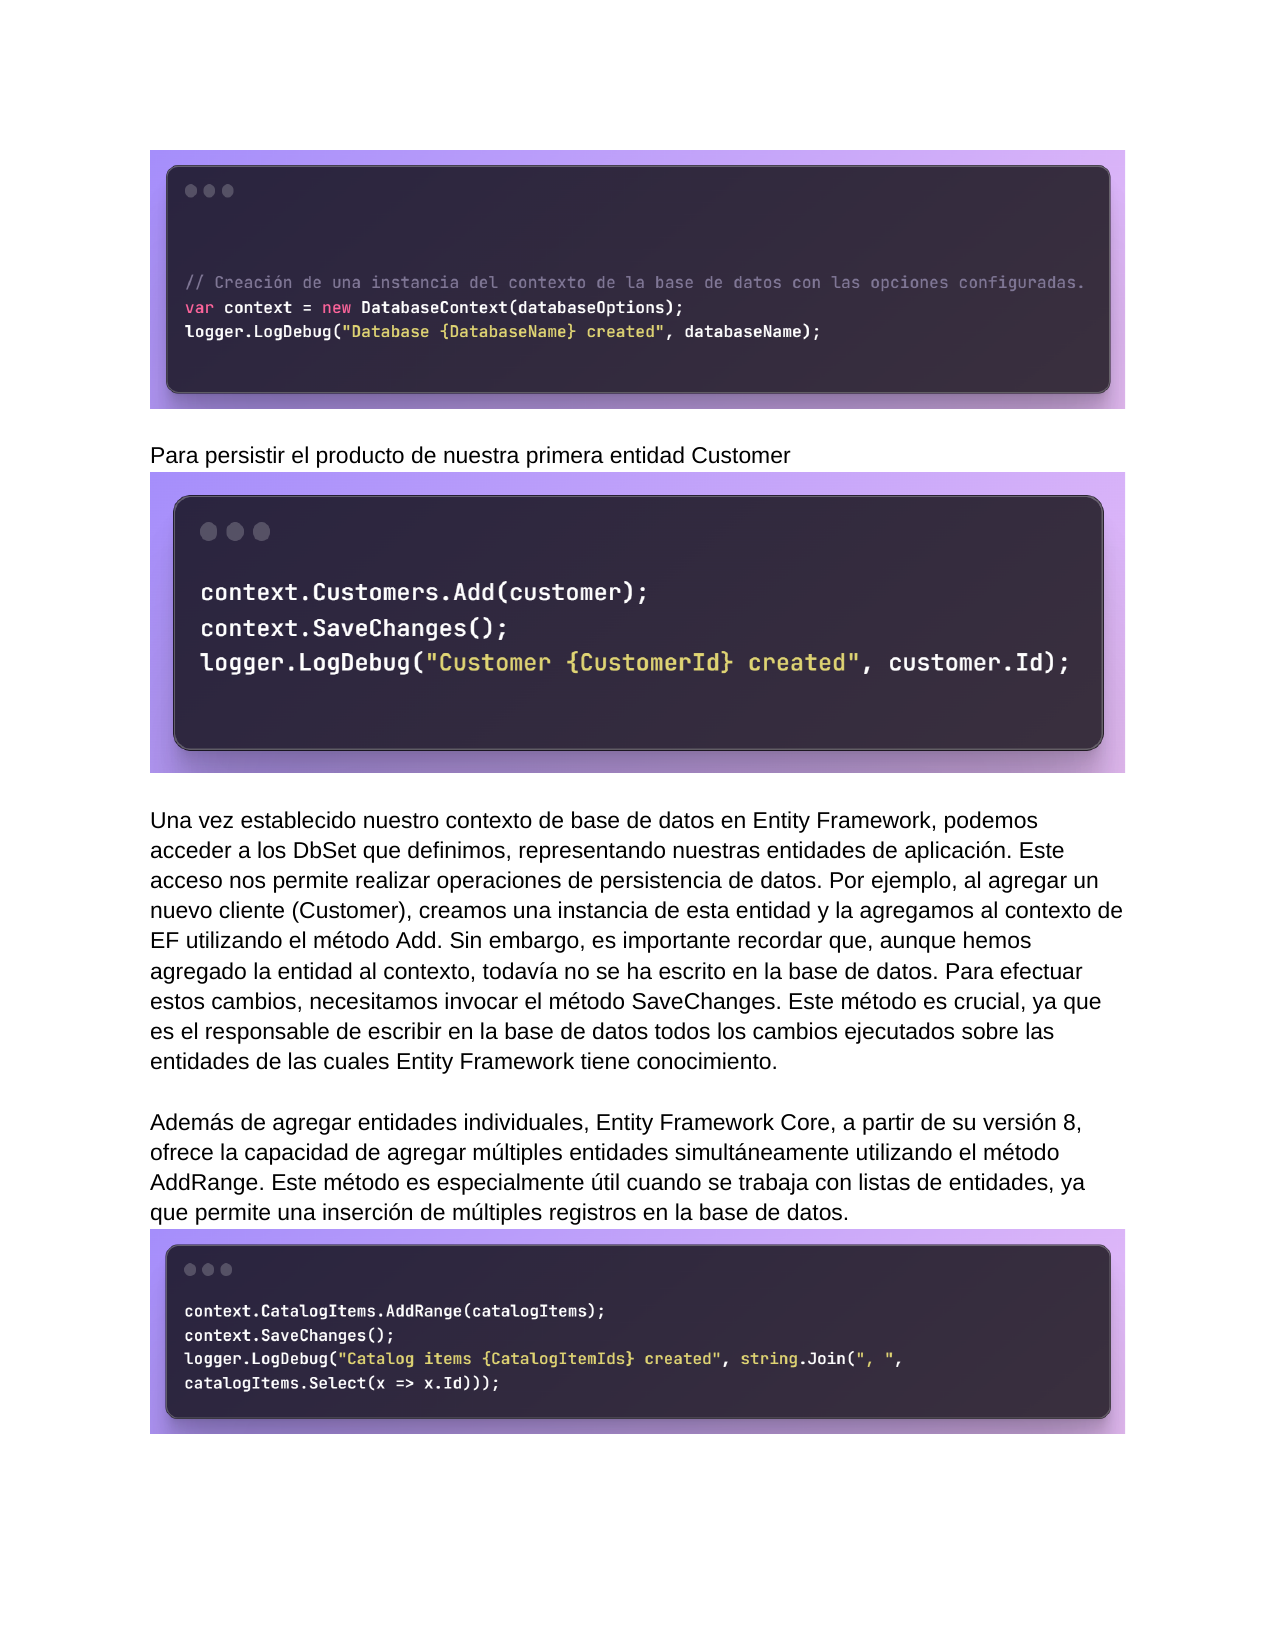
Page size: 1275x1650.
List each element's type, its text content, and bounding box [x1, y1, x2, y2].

picture [150, 1229, 1125, 1434]
text Una vez establecido nuestro contexto de base de datos en Entity Framework, podemos acceder a los DbSet que definimos, representando nuestras entidades de aplicación. Este acceso nos permite realizar operaciones de persistencia de datos. Por ejemplo, al agregar un nuevo cliente (Customer), creamos una instancia de esta entidad y la agregamos al contexto de EF utilizando el método Add. Sin embargo, es importante recordar que, aunque hemos agregado la entidad al contexto, todavía no se ha escrito en la base de datos. Para efectuar estos cambios, necesitamos invocar el método SaveChanges. Este método es crucial, ya que es el responsable de escribir en la base de datos todos los cambios ejecutados sobre las entidades de las cuales Entity Framework tiene conocimiento. [150, 807, 1125, 1075]
picture [150, 472, 1125, 773]
text Para persistir el producto de nuestra primera entidad Customer [150, 442, 1125, 469]
picture [150, 150, 1125, 409]
text Además de agregar entidades individuales, Entity Framework Core, a partir de su versión 8, ofrece la capacidad de agregar múltiples entidades simultáneamente utilizando el método AddRange. Este método es especialmente útil cuando se trabaja con listas de entidades, ya que permite una inserción de múltiples registros en la base de datos. [150, 1109, 1125, 1226]
